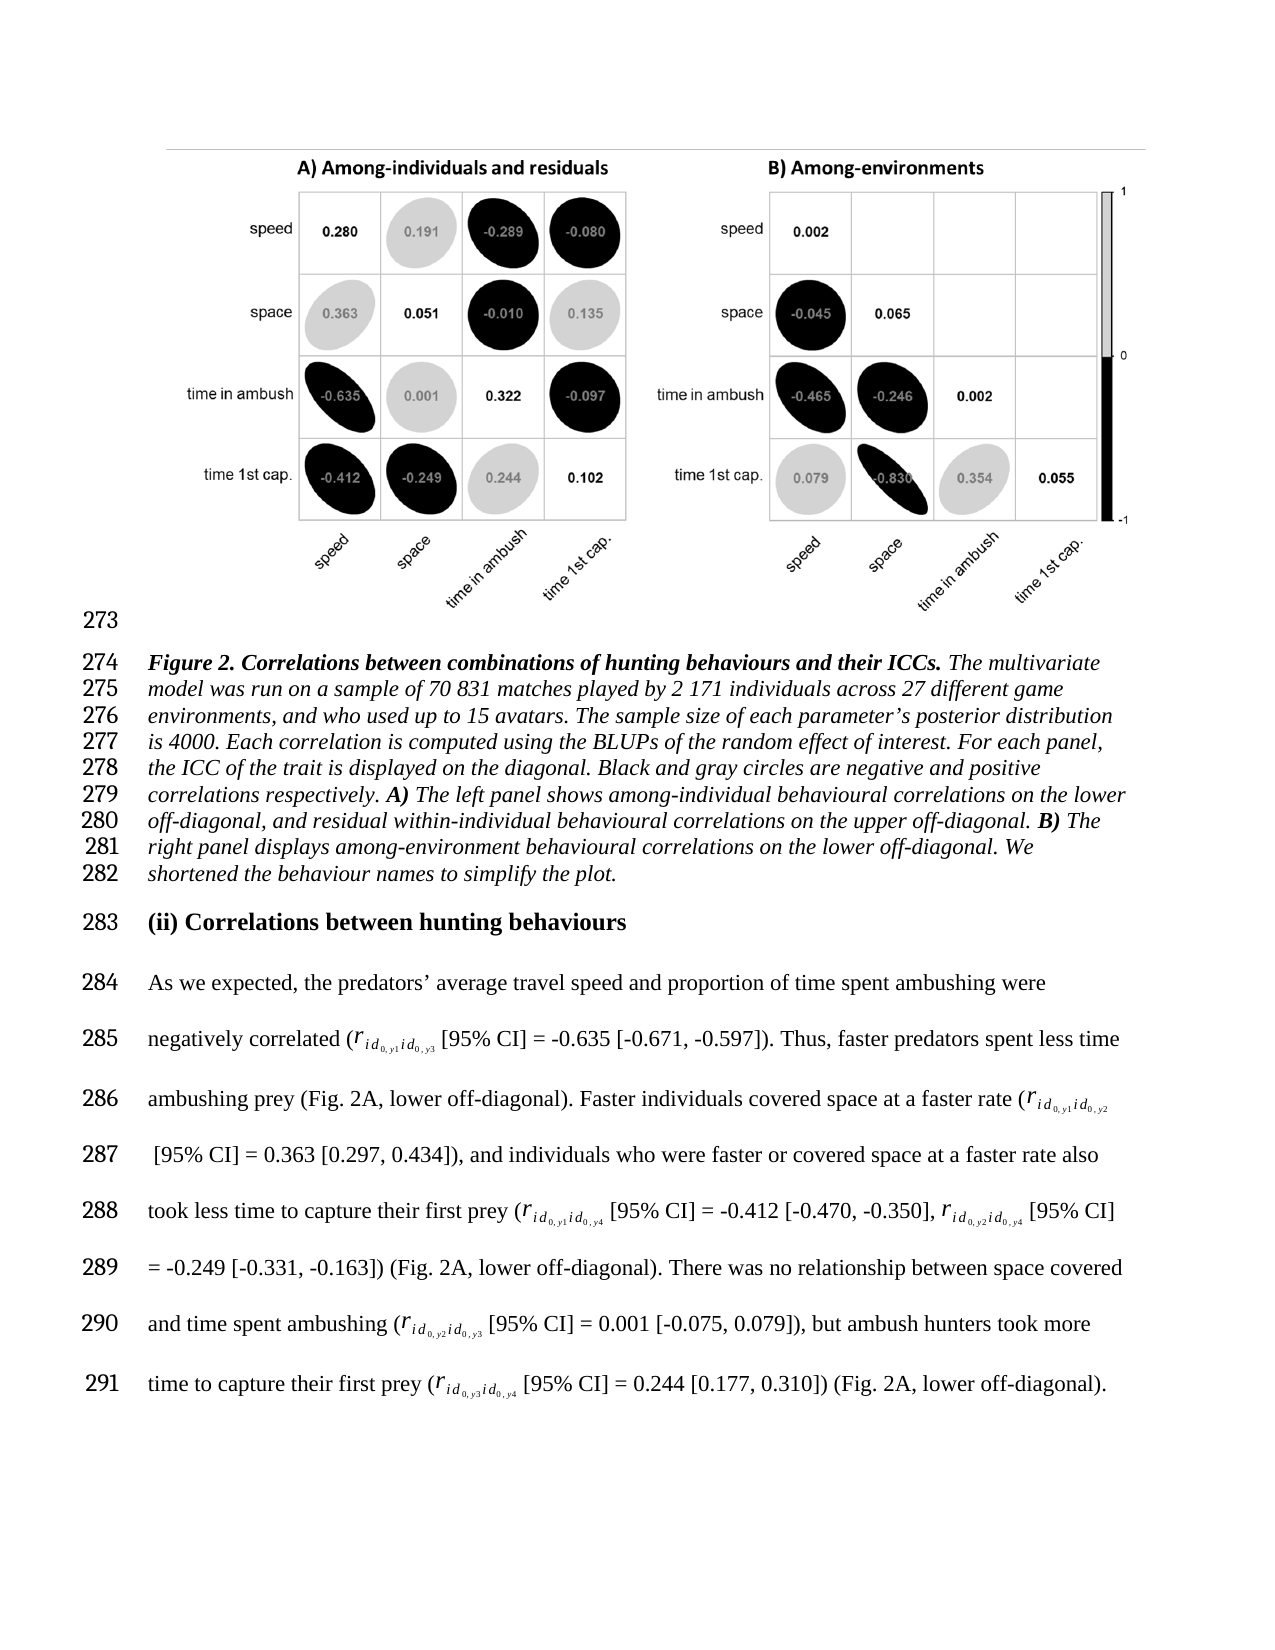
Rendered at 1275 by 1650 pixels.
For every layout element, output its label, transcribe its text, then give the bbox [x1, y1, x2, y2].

text Figure 2. Correlations between combinations of hunting behaviours and their ICCs. The multivariate model was run on a sample of 70 831 matches played by 2 171 individuals across 27 different game environments, and who used up to 15 avatars. The sample size of each parameter’s posterior distribution is 4000. Each correlation is computed using the BLUPs of the random effect of interest. For each panel, the ICC of the trait is displayed on the diagonal. Black and gray circles are negative and positive correlations respectively. A) The left panel shows among-individual behavioural correlations on the lower off-diagonal, and residual within-individual behavioural correlations on the upper off-diagonal. B) The right panel displays among-environment behavioural correlations on the lower off-diagonal. We shortened the behaviour names to simplify the plot. [148, 649, 1127, 886]
picture [166, 147, 1146, 629]
subtitle (ii) Correlations between hunting behaviours [148, 907, 1127, 936]
text As we expected, the predators’ average travel speed and proportion of time spent ambushing were negatively correlated ( [95% CI] = -0.635 [-0.671, -0.597]). Thus, faster predators spent less time ambushing prey (Fig. 2A, lower off-diagonal). Faster individuals covered space at a faster rate ( [95% CI] = 0.363 [0.297, 0.434]), and individuals who were faster or covered space at a faster rate also took less time to capture their first prey ( [95% CI] = -0.412 [-0.470, -0.350], [95% CI] = -0.249 [-0.331, -0.163]) (Fig. 2A, lower off-diagonal). There was no relationship between space covered and time spent ambushing ( [95% CI] = 0.001 [-0.075, 0.079]), but ambush hunters took more time to capture their first prey ( [95% CI] = 0.244 [0.177, 0.310]) (Fig. 2A, lower off-diagonal). [148, 969, 1127, 1400]
